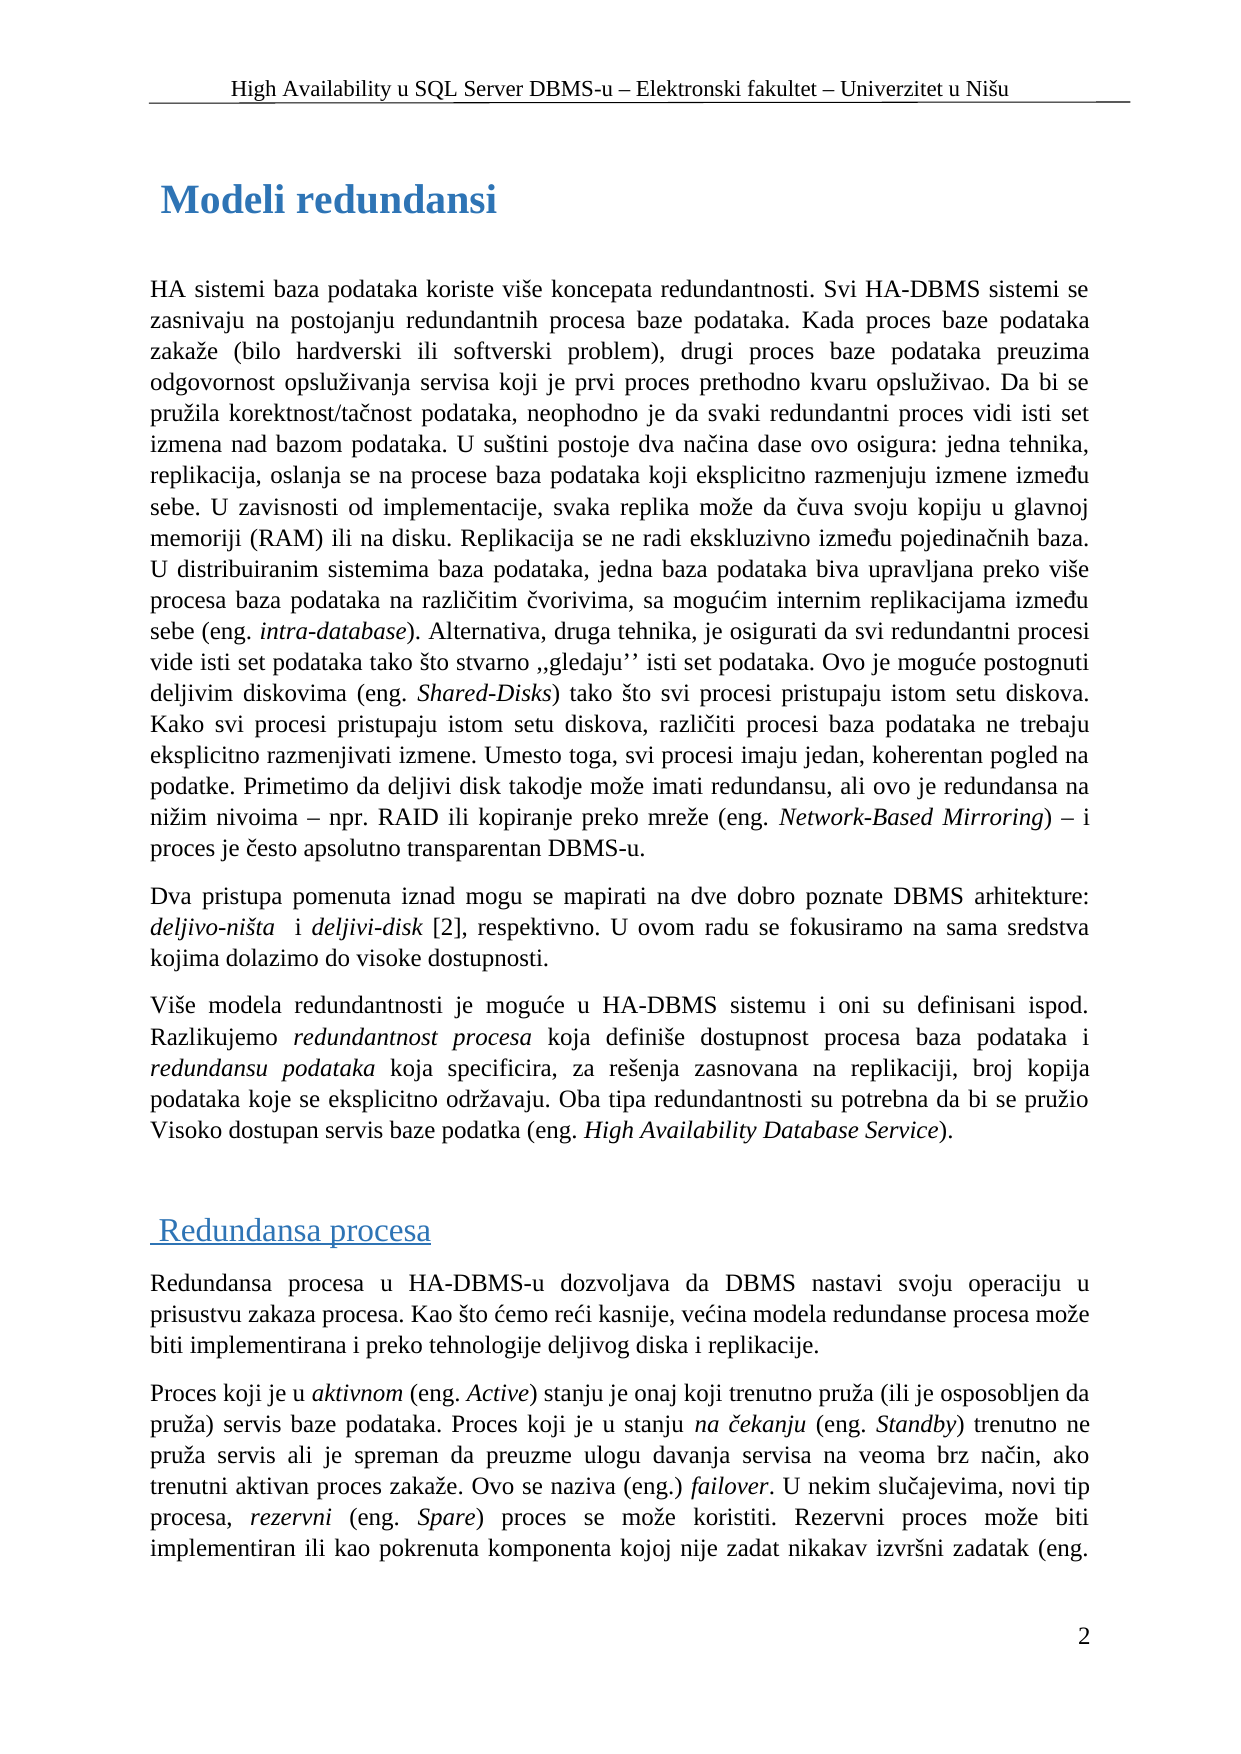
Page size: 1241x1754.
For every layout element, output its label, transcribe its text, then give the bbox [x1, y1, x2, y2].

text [150, 1378, 1090, 1562]
subtitle Modeli redundansi [150, 175, 1090, 223]
text Dva pristupa pomenuta iznad mogu se mapirati na dve dobro poznate DBMS arhitekture: deljivo-ništa i deljivi-disk [2], respektivno. U ovom radu se fokusiramo na sama sredstva kojima dolazimo do visoke dostupnosti. [150, 881, 1090, 972]
text HA sistemi baza podataka koriste više koncepata redundantnosti. Svi HA-DBMS sistemi se zasnivaju na postojanju redundantnih procesa baze podataka. Kada proces baze podataka zakaže (bilo hardverski ili softverski problem), drugi proces baze podataka preuzima odgovornost opsluživanja servisa koji je prvi proces prethodno kvaru opsluživao. Da bi se pružila korektnost/tačnost podataka, neophodno je da svaki redundantni proces vidi isti set izmena nad bazom podataka. U suštini postoje dva načina dase ovo osigura: jedna tehnika, replikacija, oslanja se na procese baza podataka koji eksplicitno razmenjuju izmene između sebe. U zavisnosti od implementacije, svaka replika može da čuva svoju kopiju u glavnoj memoriji (RAM) ili na disku. Replikacija se ne radi ekskluzivno između pojedinačnih baza. U distribuiranim sistemima baza podataka, jedna baza podataka biva upravljana preko više procesa baza podataka na različitim čvorivima, sa mogućim internim replikacijama između sebe (eng. intra-database). Alternativa, druga tehnika, je osigurati da svi redundantni procesi vide isti set podataka tako što stvarno ,,gledaju’’ isti set podataka. Ovo je moguće postognuti deljivim diskovima (eng. Shared-Disks) tako što svi procesi pristupaju istom setu diskova. Kako svi procesi pristupaju istom setu diskova, različiti procesi baza podataka ne trebaju eksplicitno razmenjivati izmene. Umesto toga, svi procesi imaju jedan, koherentan pogled na podatke. Primetimo da deljivi disk takodje može imati redundansu, ali ovo je redundansa na nižim nivoima – npr. RAID ili kopiranje preko mreže (eng. Network-Based Mirroring) – i proces je često apsolutno transparentan DBMS-u. [150, 274, 1090, 862]
subtitle Redundansa procesa [150, 1210, 1090, 1248]
text Redundansa procesa u HA-DBMS-u dozvoljava da DBMS nastavi svoju operaciju u prisustvu zakaza procesa. Kao što ćemo reći kasnije, većina modela redundanse procesa može biti implementirana i preko tehnologije deljivog diska i replikacije. [150, 1268, 1090, 1359]
text Više modela redundantnosti je moguće u HA-DBMS sistemu i oni su definisani ispod. Razlikujemo redundantnost procesa koja definiše dostupnost procesa baza podataka i redundansu podataka koja specificira, za rešenja zasnovana na replikaciji, broj kopija podataka koje se eksplicitno održavaju. Oba tipa redundantnosti su potrebna da bi se pružio Visoko dostupan servis baze podatka (eng. High Availability Database Service). [150, 991, 1090, 1143]
